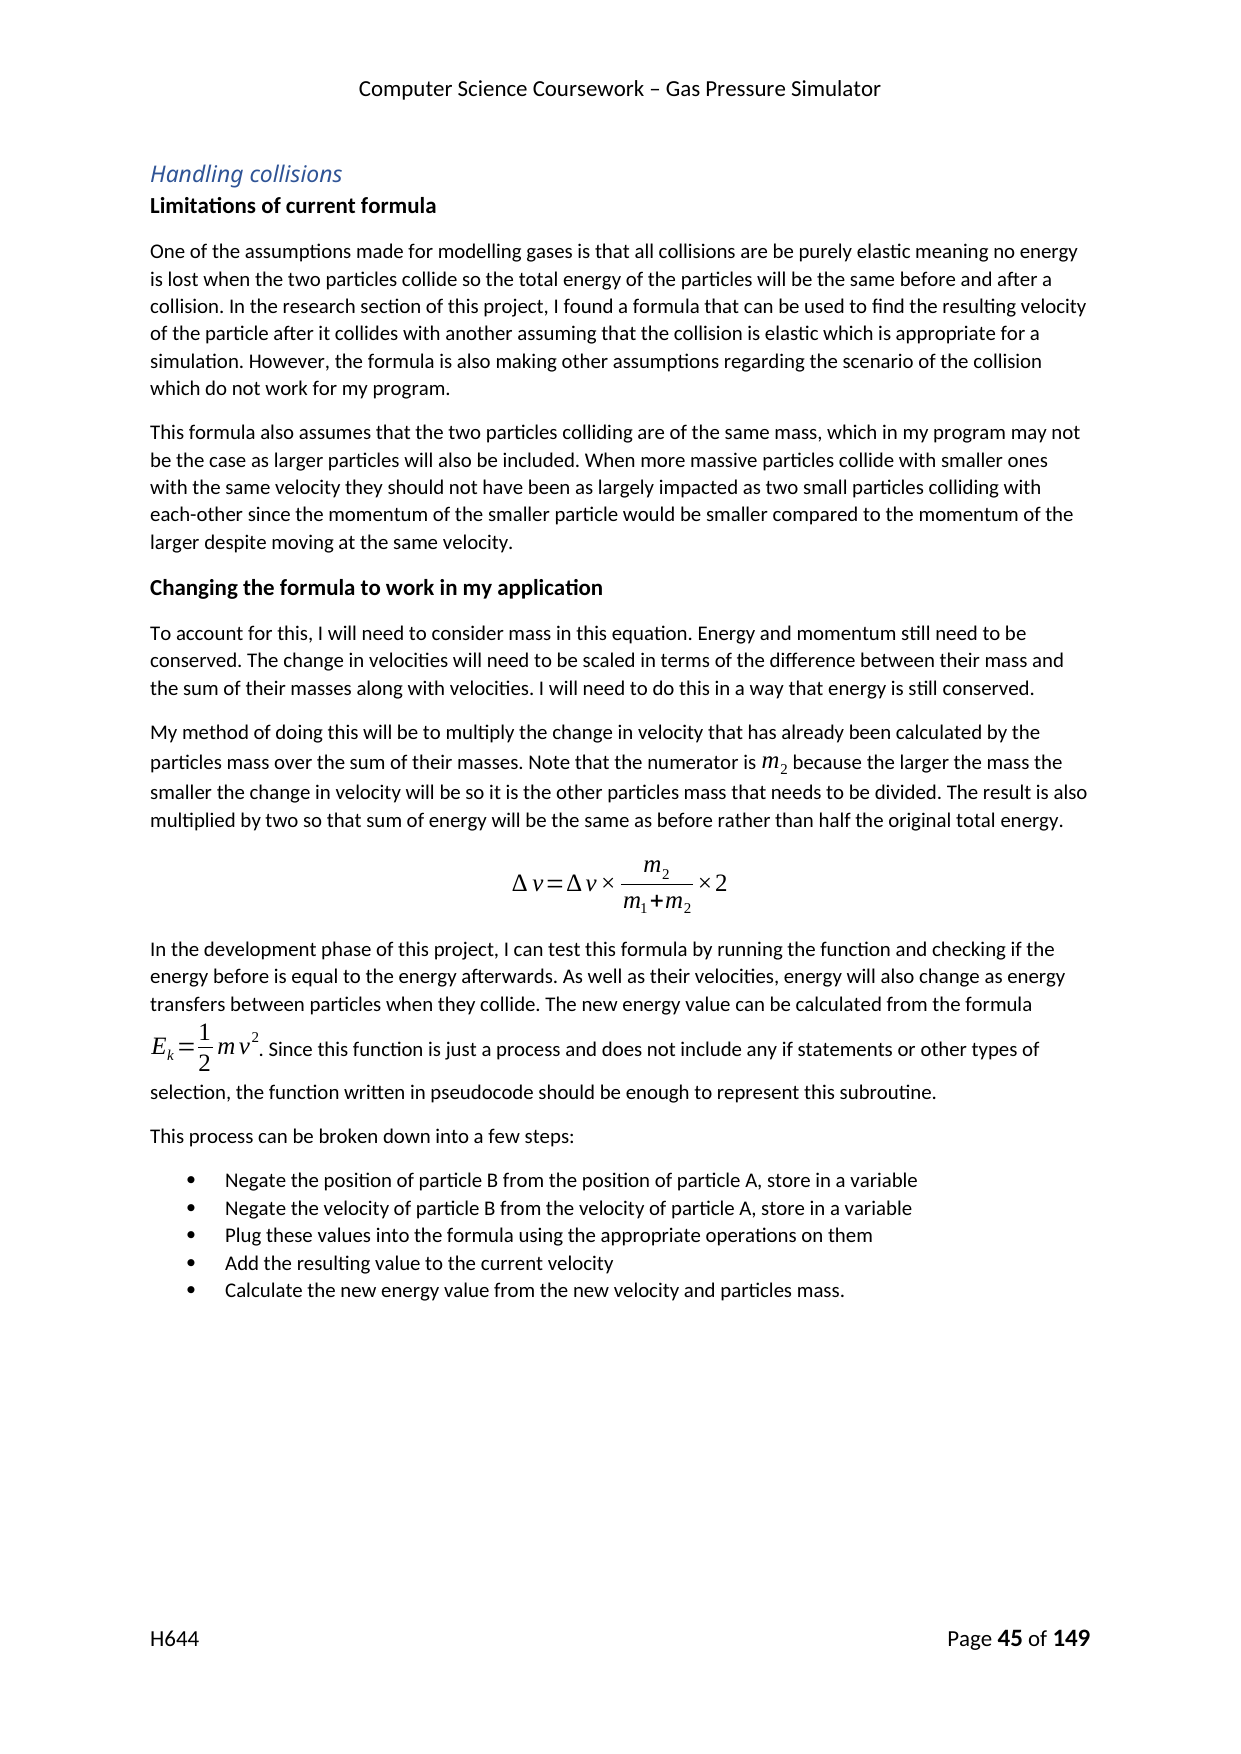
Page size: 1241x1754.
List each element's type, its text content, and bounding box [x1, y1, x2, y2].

list Add the resulting value to the current velocity [187, 1250, 1090, 1275]
text This formula also assumes that the two particles colliding are of the same mass, which in my program may not be the case as larger particles will also be included. When more massive particles collide with smaller ones with the same velocity they should not have been as largely impacted as two small particles colliding with each-other since the momentum of the smaller particle would be smaller compared to the momentum of the larger despite moving at the same velocity. [150, 419, 1090, 554]
list Negate the position of particle B from the position of particle A, store in a variable [187, 1168, 1090, 1193]
list Plug these values into the formula using the appropriate operations on them [187, 1222, 1090, 1248]
text This process can be broken down into a few steps: [150, 1124, 1090, 1149]
text Changing the formula to work in my application [150, 573, 1090, 601]
text In the development phase of this project, I can test this formula by running the function and checking if the energy before is equal to the energy afterwards. As well as their velocities, energy will also change as energy transfers between particles when they collide. The new energy value can be calculated from the formula . Since this function is just a process and does not include any if statements or other types of selection, the function written in pseudocode should be enough to represent this subroutine. [150, 936, 1090, 1105]
text To account for this, I will need to consider mass in this equation. Energy and momentum still need to be conserved. The change in velocities will need to be scaled in terms of the difference between their mass and the sum of their masses along with velocities. I will need to do this in a way that energy is still conserved. [150, 620, 1090, 700]
text Limitations of current formula [150, 192, 1090, 219]
list Calculate the new energy value from the new velocity and particles mass. [187, 1277, 1090, 1303]
subtitle Handling collisions [150, 158, 1090, 189]
list Negate the velocity of particle B from the velocity of particle A, store in a variable [187, 1195, 1090, 1221]
text One of the assumptions made for modelling gases is that all collisions are be purely elastic meaning no energy is lost when the two particles collide so the total energy of the particles will be the same before and after a collision. In the research section of this project, I found a formula that can be used to find the resulting velocity of the particle after it collides with another assuming that the collision is elastic which is appropriate for a simulation. However, the formula is also making other assumptions regarding the scenario of the collision which do not work for my program. [150, 238, 1090, 401]
text My method of doing this will be to multiply the change in velocity that has already been calculated by the particles mass over the sum of their masses. Note that the numerator is because the larger the mass the smaller the change in velocity will be so it is the other particles mass that needs to be divided. The result is also multiplied by two so that sum of energy will be the same as before rather than half the original total energy. [150, 719, 1090, 832]
